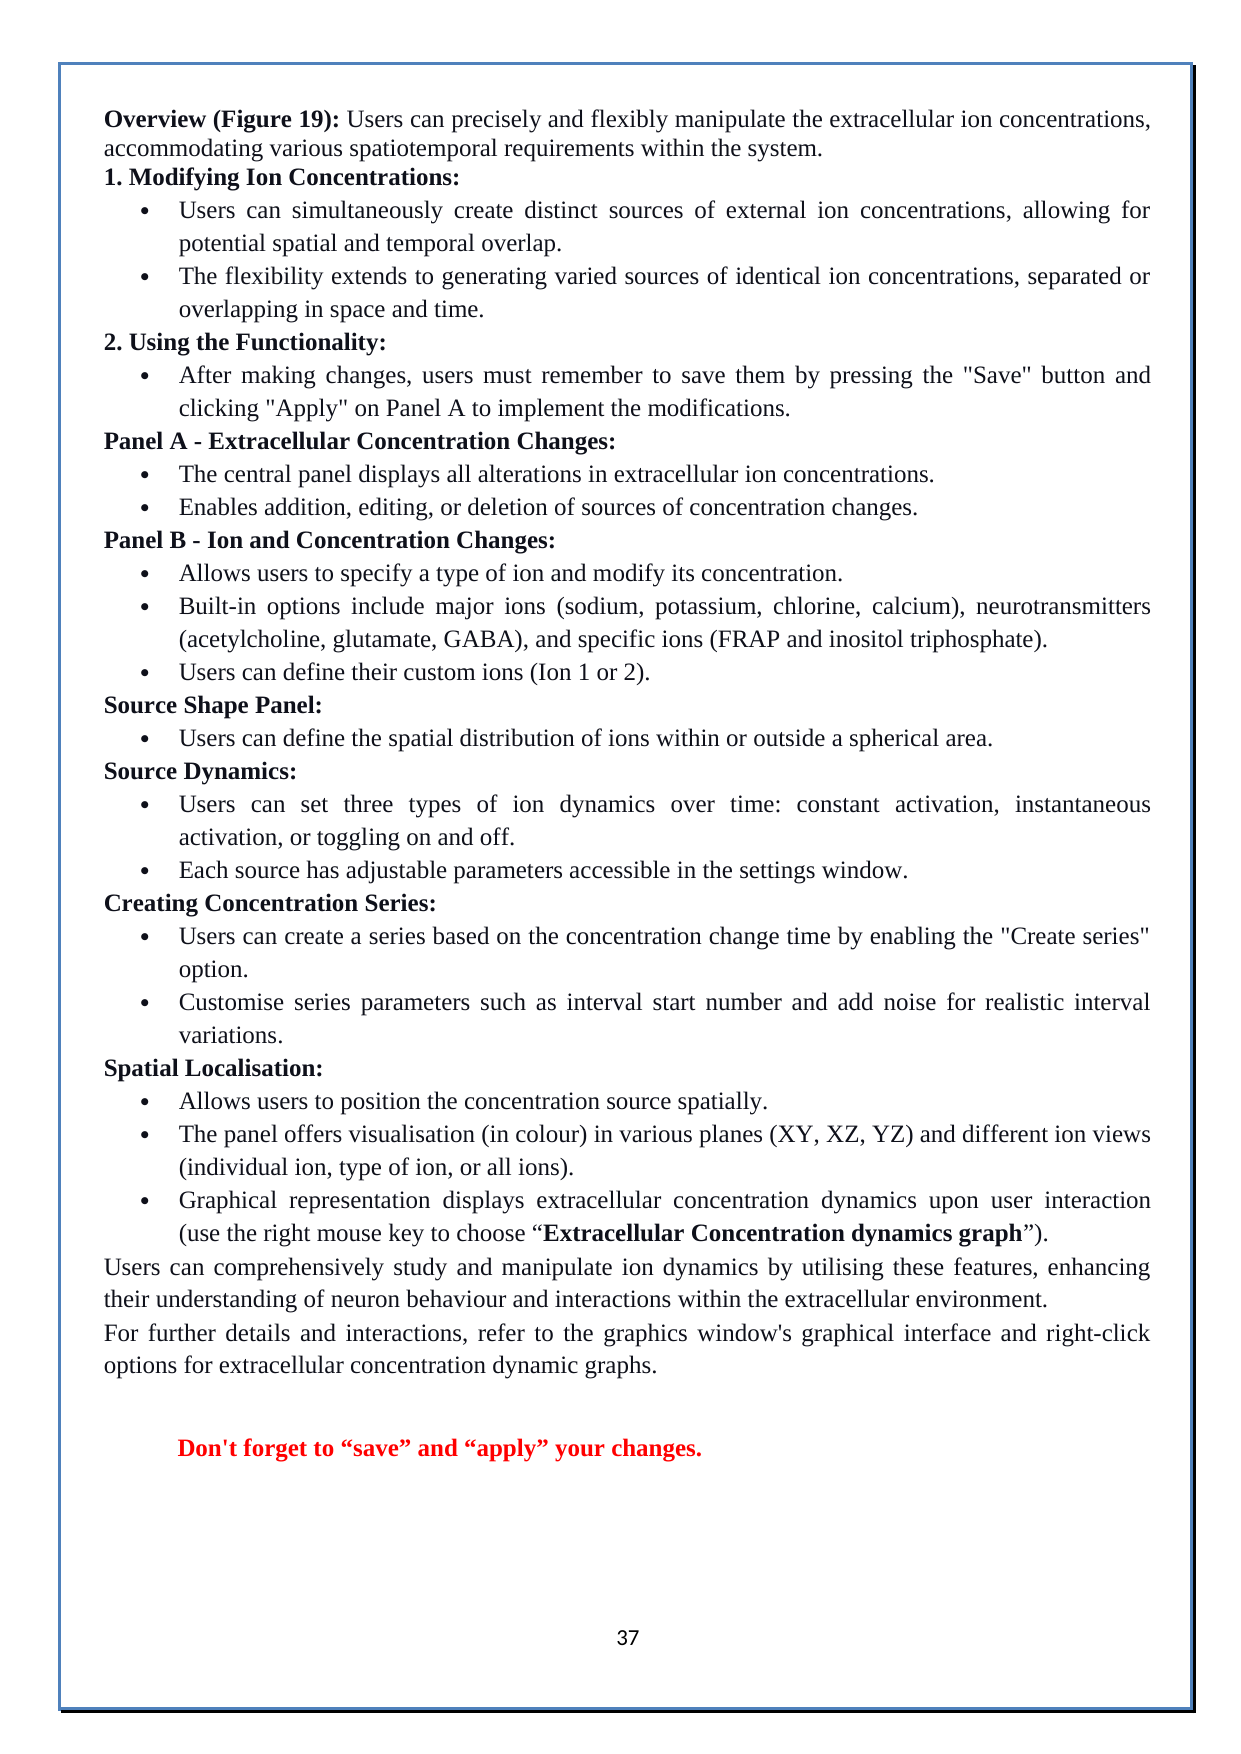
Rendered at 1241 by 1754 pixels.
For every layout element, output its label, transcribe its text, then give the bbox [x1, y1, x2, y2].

text 2. Using the Functionality: [103, 327, 1152, 356]
list Each source has adjustable parameters accessible in the settings window. [141, 855, 1152, 884]
list Built-in options include major ions (sodium, potassium, chlorine, calcium), neurotransmitters (acetylcholine, glutamate, GABA), and specific ions (FRAP and inositol triphosphate). [141, 591, 1152, 653]
text For further details and interactions, refer to the graphics window's graphical interface and right-click options for extracellular concentration dynamic graphs. [103, 1318, 1152, 1379]
list Users can create a series based on the concentration change time by enabling the "Create series" option. [141, 921, 1152, 983]
list After making changes, users must remember to save them by pressing the "Save" button and clicking "Apply" on Panel A to implement the modifications. [141, 360, 1152, 422]
list Allows users to position the concentration source spatially. [141, 1086, 1152, 1115]
text Don't forget to “save” and “apply” your changes. [103, 1433, 1122, 1462]
text Overview (Figure 19): Users can precisely and flexibly manipulate the extracellular ion concentrations, accommodating various spatiotemporal requirements within the system. [103, 104, 1152, 162]
text Panel A - Extracellular Concentration Changes: [103, 426, 1152, 455]
text Creating Concentration Series: [103, 888, 1152, 917]
list Customise series parameters such as interval start number and add noise for realistic interval variations. [141, 987, 1152, 1049]
list Users can define their custom ions (Ion 1 or 2). [141, 657, 1152, 686]
list Users can simultaneously create distinct sources of external ion concentrations, allowing for potential spatial and temporal overlap. [141, 195, 1152, 257]
list Users can define the spatial distribution of ions within or outside a spherical area. [141, 723, 1152, 752]
list The flexibility extends to generating varied sources of identical ion concentrations, separated or overlapping in space and time. [141, 261, 1152, 323]
text Source Shape Panel: [103, 690, 1152, 719]
list The panel offers visualisation (in colour) in various planes (XY, XZ, YZ) and different ion views (individual ion, type of ion, or all ions). [141, 1119, 1152, 1181]
list The central panel displays all alterations in extracellular ion concentrations. [141, 459, 1152, 488]
list Graphical representation displays extracellular concentration dynamics upon user interaction (use the right mouse key to choose “Extracellular Concentration dynamics graph”). [141, 1186, 1152, 1247]
text Users can comprehensively study and manipulate ion dynamics by utilising these features, enhancing their understanding of neuron behaviour and interactions within the extracellular environment. [103, 1252, 1152, 1313]
text Source Dynamics: [103, 756, 1152, 785]
list Allows users to specify a type of ion and modify its concentration. [141, 558, 1152, 587]
text Spatial Localisation: [103, 1053, 1152, 1082]
text Panel B - Ion and Concentration Changes: [103, 525, 1152, 554]
text 1. Modifying Ion Concentrations: [103, 162, 1152, 191]
list Enables addition, editing, or deletion of sources of concentration changes. [141, 492, 1152, 521]
list Users can set three types of ion dynamics over time: constant activation, instantaneous activation, or toggling on and off. [141, 789, 1152, 851]
